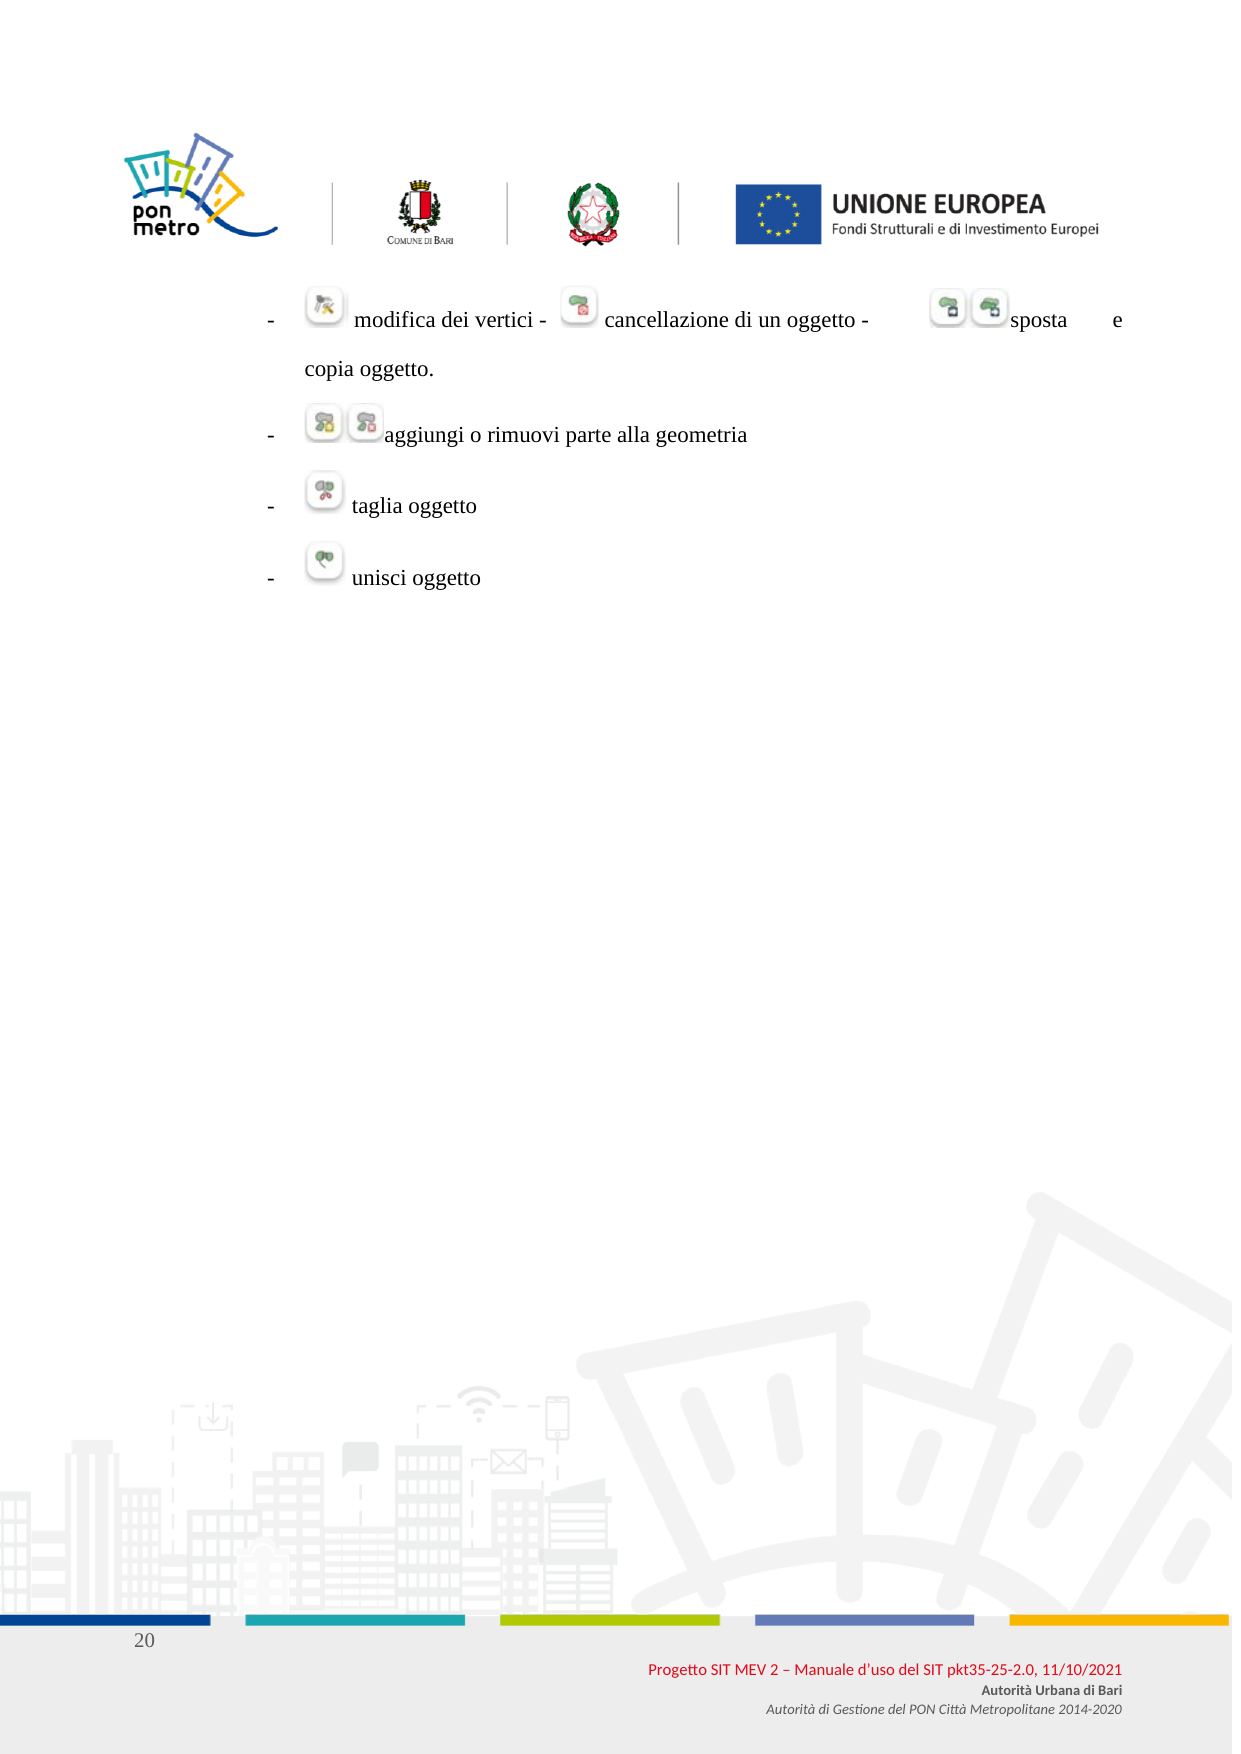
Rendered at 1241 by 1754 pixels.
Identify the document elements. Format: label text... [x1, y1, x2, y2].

picture [560, 285, 599, 328]
list taglia oggetto [267, 471, 1123, 518]
list aggiungi o rimuovi parte alla geometria [267, 403, 1123, 448]
picture [929, 288, 1011, 328]
list unisci oggetto [267, 541, 1123, 590]
picture [304, 541, 346, 586]
picture [118, 75, 1105, 282]
picture [304, 286, 349, 328]
list modifica dei vertici - cancellazione di un oggetto - sposta e copia oggetto. [267, 286, 1123, 381]
picture [304, 470, 346, 514]
picture [304, 403, 384, 443]
picture [0, 1191, 1232, 1754]
